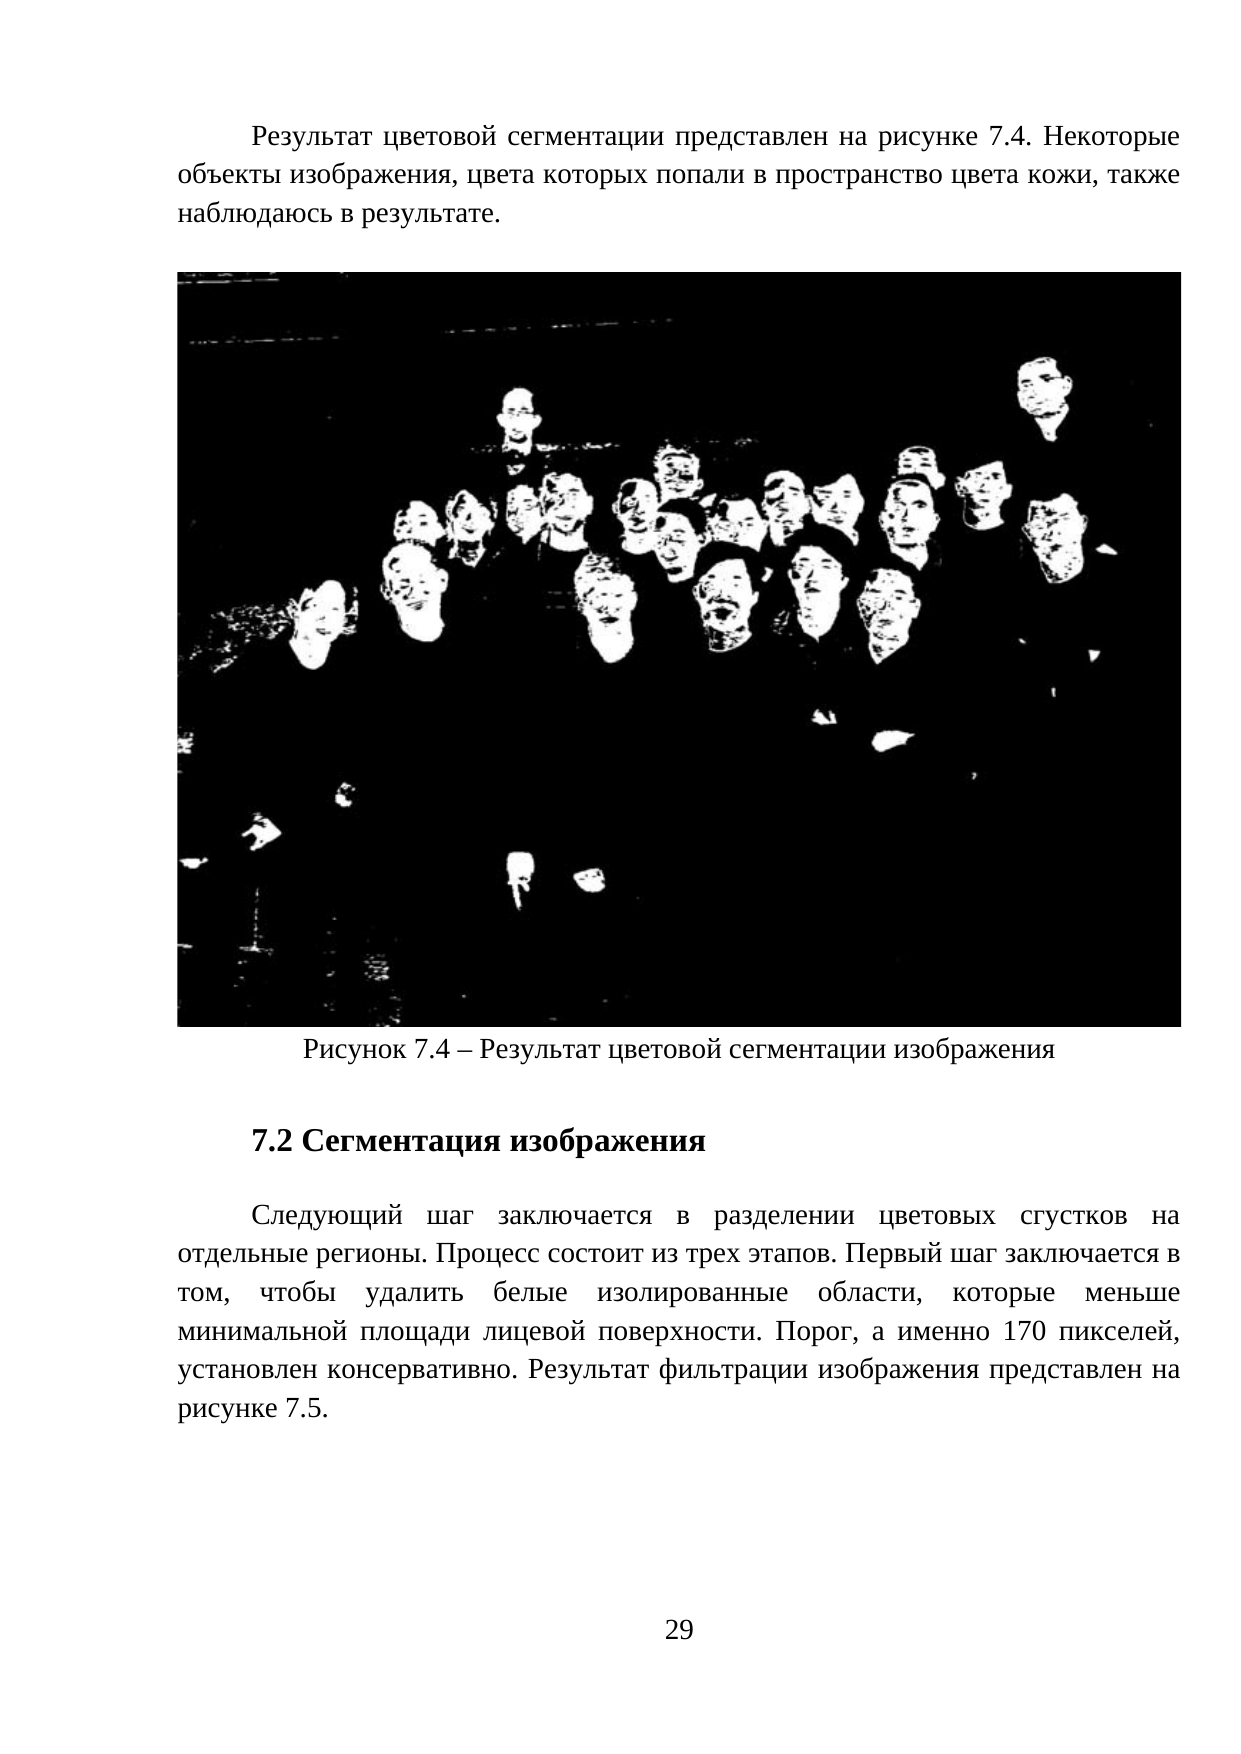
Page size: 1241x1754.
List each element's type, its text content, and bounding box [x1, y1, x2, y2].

text Следующий шаг заключается в разделении цветовых сгустков на отдельные регионы. Процесс состоит из трех этапов. Первый шаг заключается в том, чтобы удалить белые изолированные области, которые меньше минимальной площади лицевой поверхности. Порог, а именно 170 пикселей, установлен консервативно. Результат фильтрации изображения представлен на рисунке 7.5. [177, 1197, 1181, 1423]
text Рисунок 7.4 – Результат цветовой сегментации изображения [177, 1031, 1181, 1065]
text Результат цветовой сегментации представлен на рисунке 7.4. Некоторые объекты изображения, цвета которых попали в пространство цвета кожи, также наблюдаюсь в результате. [177, 118, 1181, 229]
subtitle 7.2 Сегментация изображения [177, 1121, 1181, 1158]
